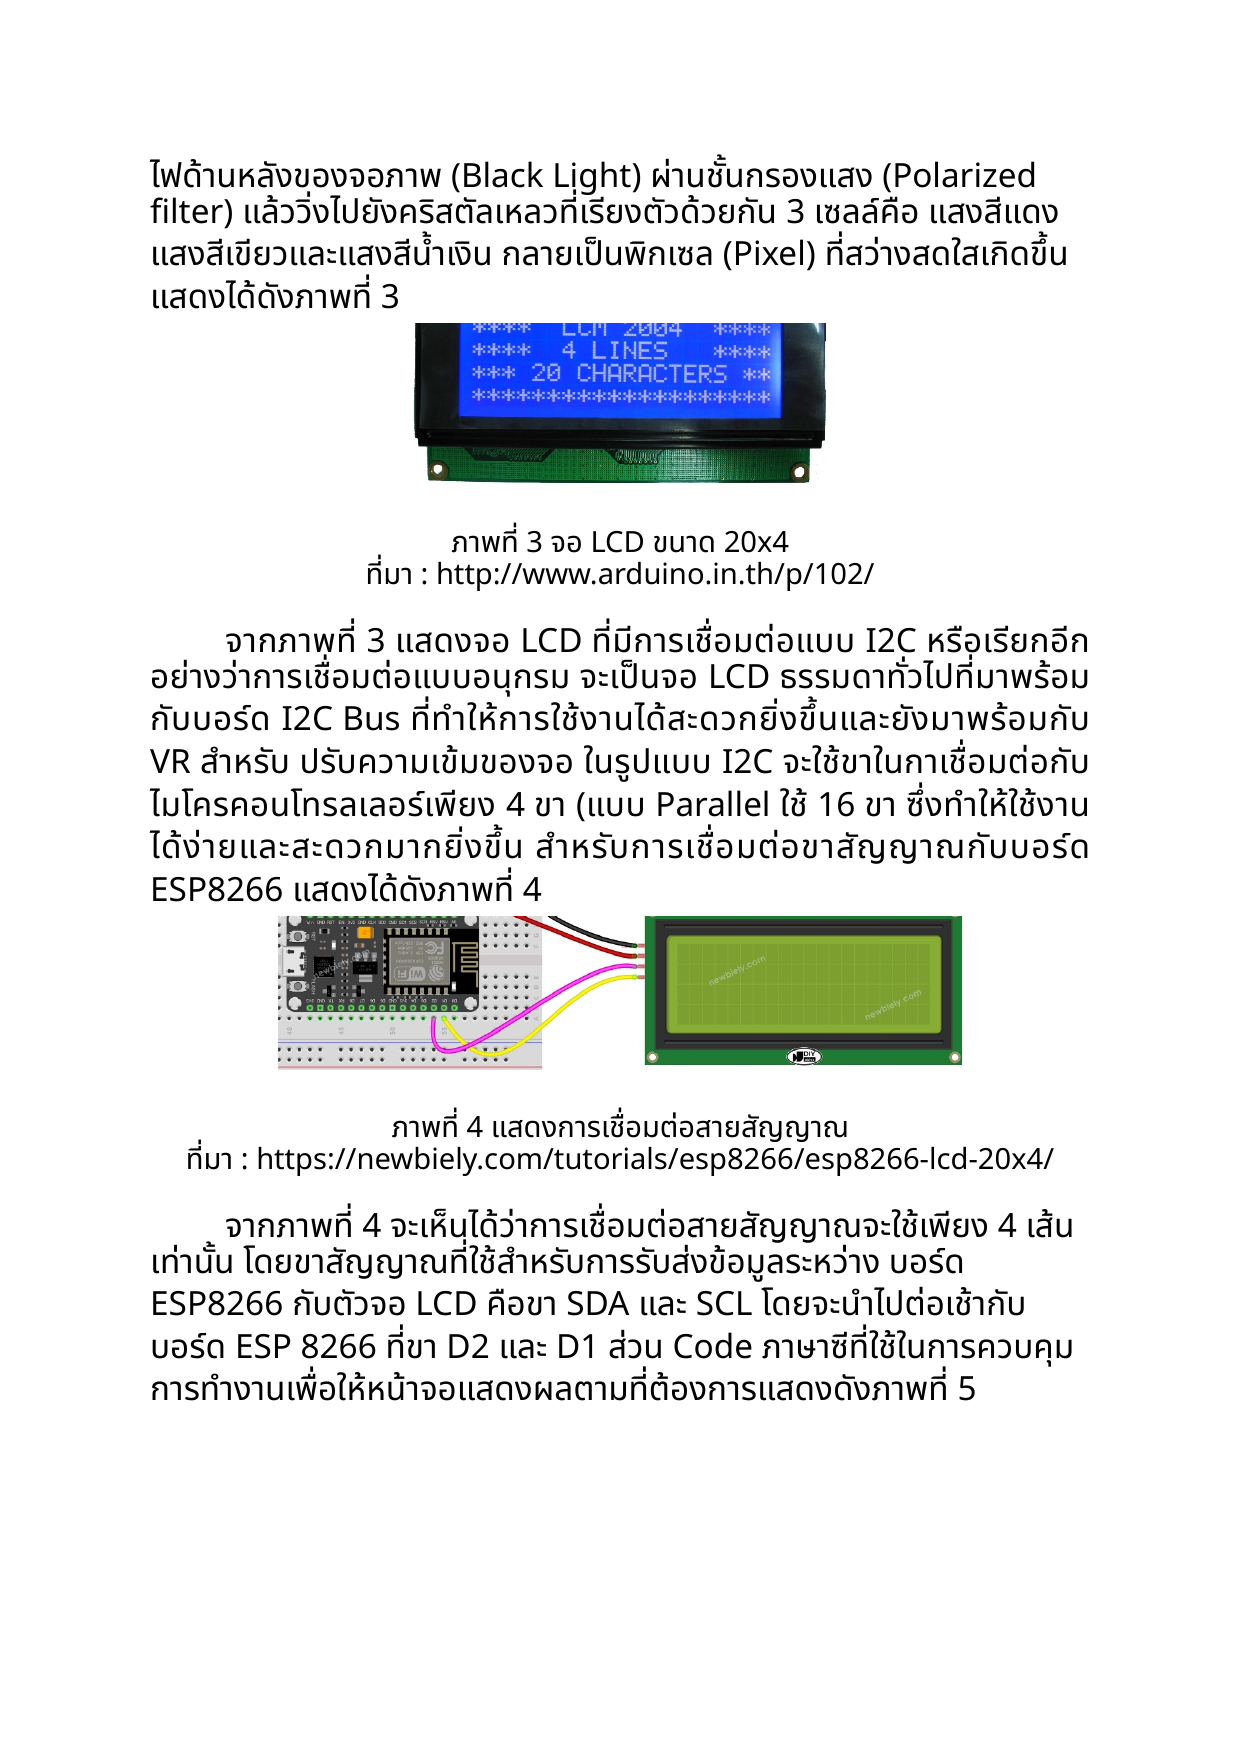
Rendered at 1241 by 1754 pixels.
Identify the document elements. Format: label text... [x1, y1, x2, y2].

text ภาพที่ 4 แสดงการเชื่อมต่อสายสัญญาณ ที่มา : https://newbiely.com/tutorials/esp8266/esp8266-lcd-20x4/ [150, 1108, 1090, 1182]
text จากภาพที่ 4 จะเห็นได้ว่าการเชื่อมต่อสายสัญญาณจะใช้เพียง 4 เส้นเท่านั้น โดยขาสัญญาณที่ใช้สำหรับการรับส่งข้อมูลระหว่าง บอร์ด ESP8266 กับตัวจอ LCD คือขา SDA และ SCL โดยจะนำไปต่อเช้ากับบอร์ด ESP 8266 ที่ขา D2 และ D1 ส่วน Code ภาษาซีที่ใช้ในการควบคุมการทำงานเพื่อให้หน้าจอแสดงผลตามที่ต้องการแสดงดังภาพที่ 5 [150, 1203, 1090, 1416]
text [150, 153, 1090, 323]
text จากภาพที่ 3 แสดงจอ LCD ที่มีการเชื่อมต่อแบบ I2C หรือเรียกอีกอย่างว่าการเชื่อมต่อแบบอนุกรม จะเป็นจอ LCD ธรรมดาทั่วไปที่มาพร้อมกับบอร์ด I2C Bus ที่ทำให้การใช้งานได้สะดวกยิ่งขึ้นและยังมาพร้อมกับ VR สำหรับ ปรับความเข้มของจอ ในรูปแบบ I2C จะใช้ขาในกาเชื่อมต่อกับไมโครคอนโทรลเลอร์เพียง 4 ขา (แบบ Parallel ใช้ 16 ขา ซึ่งทำให้ใช้งานได้ง่ายและสะดวกมากยิ่งขึ้น สำหรับการเชื่อมต่อขาสัญญาณกับบอร์ด ESP8266 แสดงได้ดังภาพที่ 4 [150, 618, 1090, 916]
text ภาพที่ 3 จอ LCD ขนาด 20x4 ที่มา : http://www.arduino.in.th/p/102/ [150, 523, 1090, 597]
picture [278, 916, 963, 1070]
picture [413, 323, 827, 483]
